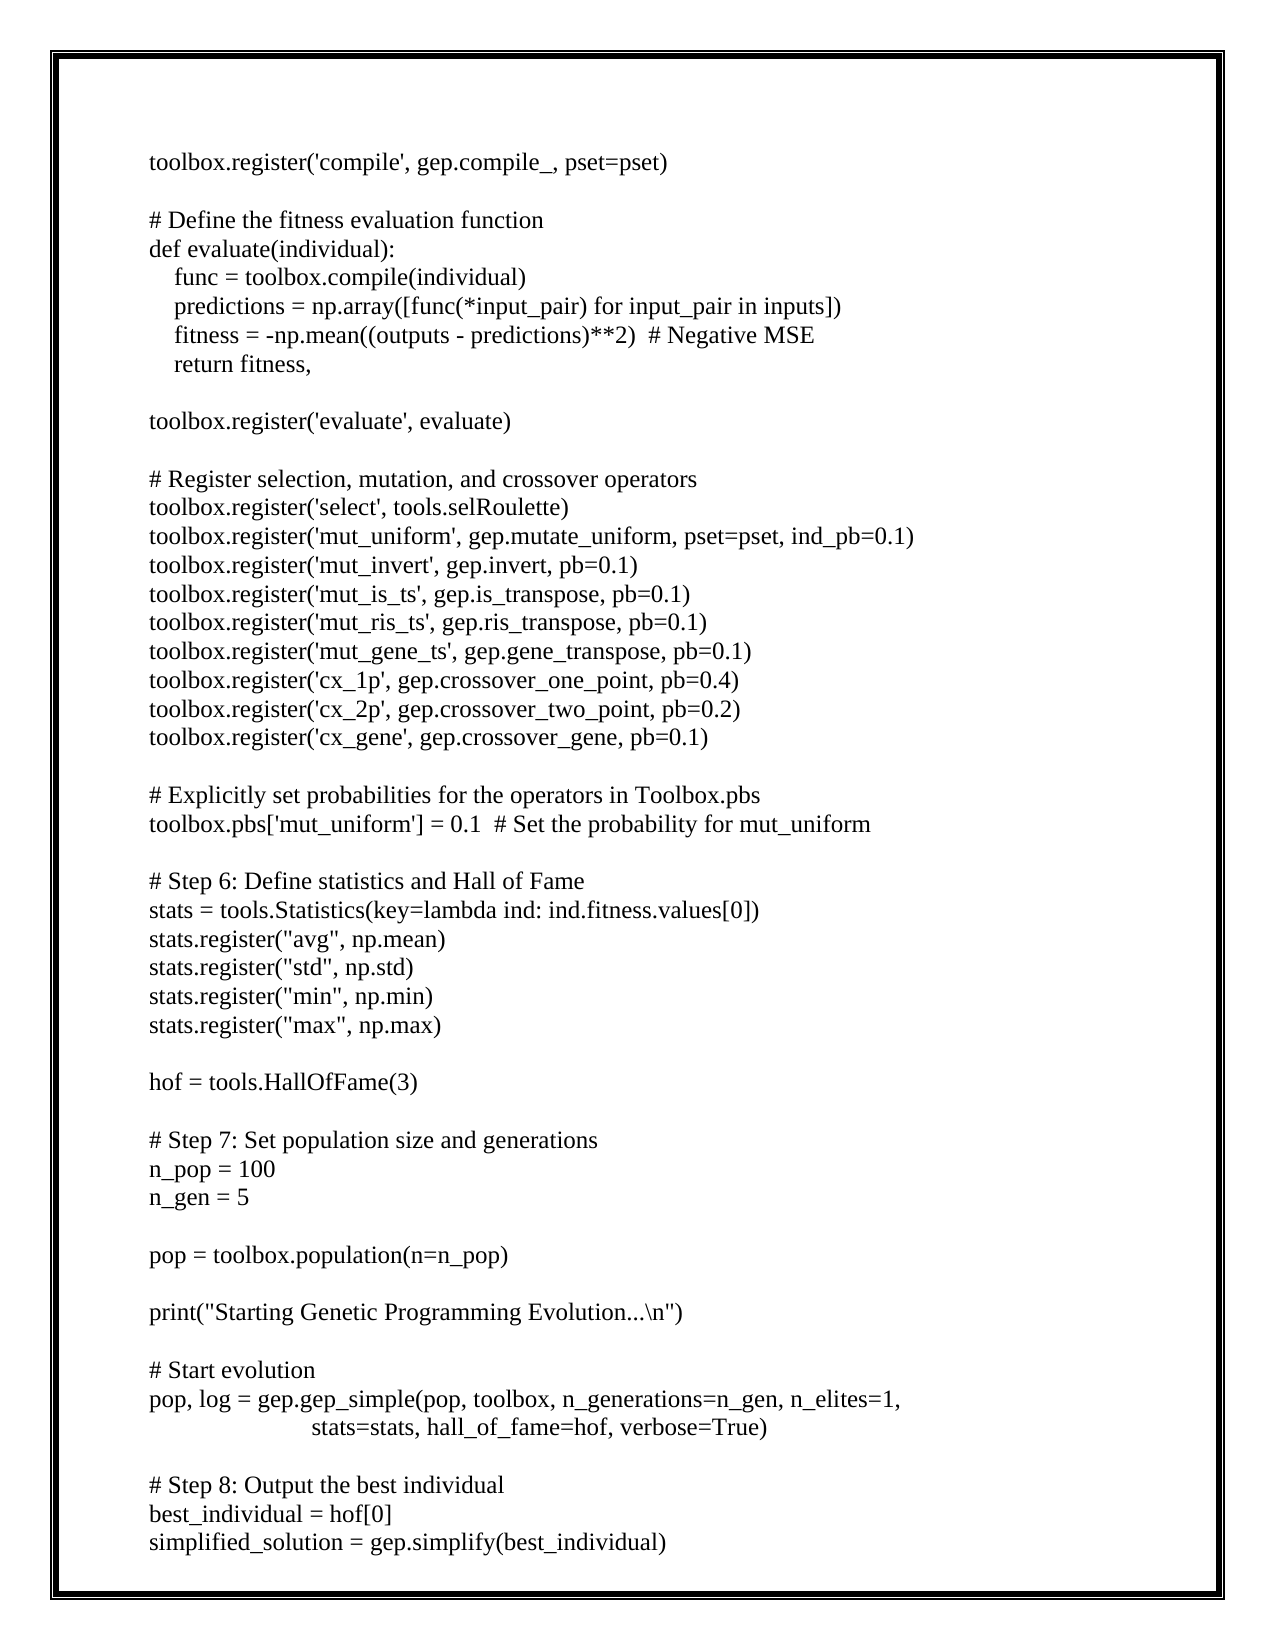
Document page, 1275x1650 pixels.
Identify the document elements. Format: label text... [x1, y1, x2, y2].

text # Register selection, mutation, and crossover operators [149, 464, 1169, 492]
text stats.register("min", np.min) [149, 981, 1169, 1010]
text toolbox.register('mut_invert', gep.invert, pb=0.1) [149, 550, 1169, 579]
text toolbox.register('mut_ris_ts', gep.ris_transpose, pb=0.1) [149, 607, 1169, 636]
text fitness = -np.mean((outputs - predictions)**2) # Negative MSE [149, 320, 1169, 349]
text pop, log = gep.gep_simple(pop, toolbox, n_generations=n_gen, n_elites=1, [149, 1384, 1169, 1412]
text toolbox.register('cx_gene', gep.crossover_gene, pb=0.1) [149, 722, 1169, 751]
text stats = tools.Statistics(key=lambda ind: ind.fitness.values[0]) [149, 895, 1169, 924]
text # Explicitly set probabilities for the operators in Toolbox.pbs [149, 780, 1169, 809]
text func = toolbox.compile(individual) [149, 262, 1169, 291]
text stats=stats, hall_of_fame=hof, verbose=True) [149, 1412, 1169, 1441]
text def evaluate(individual): [149, 234, 1169, 262]
text toolbox.pbs['mut_uniform'] = 0.1 # Set the probability for mut_uniform [149, 809, 1169, 837]
text simplified_solution = gep.simplify(best_individual) [149, 1527, 1169, 1556]
text stats.register("max", np.max) [149, 1010, 1169, 1039]
text return fitness, [149, 349, 1169, 377]
text n_gen = 5 [149, 1182, 1169, 1211]
text stats.register("avg", np.mean) [149, 924, 1169, 952]
text predictions = np.array([func(*input_pair) for input_pair in inputs]) [149, 291, 1169, 320]
text # Step 6: Define statistics and Hall of Fame [149, 866, 1169, 895]
text toolbox.register('compile', gep.compile_, pset=pset) [149, 147, 1169, 176]
text toolbox.register('select', tools.selRoulette) [149, 492, 1169, 521]
text best_individual = hof[0] [149, 1499, 1169, 1527]
text # Start evolution [149, 1355, 1169, 1384]
text hof = tools.HallOfFame(3) [149, 1067, 1169, 1096]
text # Step 7: Set population size and generations [149, 1125, 1169, 1154]
text toolbox.register('mut_is_ts', gep.is_transpose, pb=0.1) [149, 579, 1169, 607]
text # Define the fitness evaluation function [149, 205, 1169, 234]
text toolbox.register('mut_uniform', gep.mutate_uniform, pset=pset, ind_pb=0.1) [149, 521, 1169, 550]
text stats.register("std", np.std) [149, 952, 1169, 981]
text n_pop = 100 [149, 1154, 1169, 1182]
text toolbox.register('cx_2p', gep.crossover_two_point, pb=0.2) [149, 694, 1169, 722]
text # Step 8: Output the best individual [149, 1470, 1169, 1499]
text toolbox.register('evaluate', evaluate) [149, 406, 1169, 435]
text print("Starting Genetic Programming Evolution...\n") [149, 1297, 1169, 1326]
text toolbox.register('cx_1p', gep.crossover_one_point, pb=0.4) [149, 665, 1169, 694]
text pop = toolbox.population(n=n_pop) [149, 1240, 1169, 1269]
text toolbox.register('mut_gene_ts', gep.gene_transpose, pb=0.1) [149, 636, 1169, 665]
